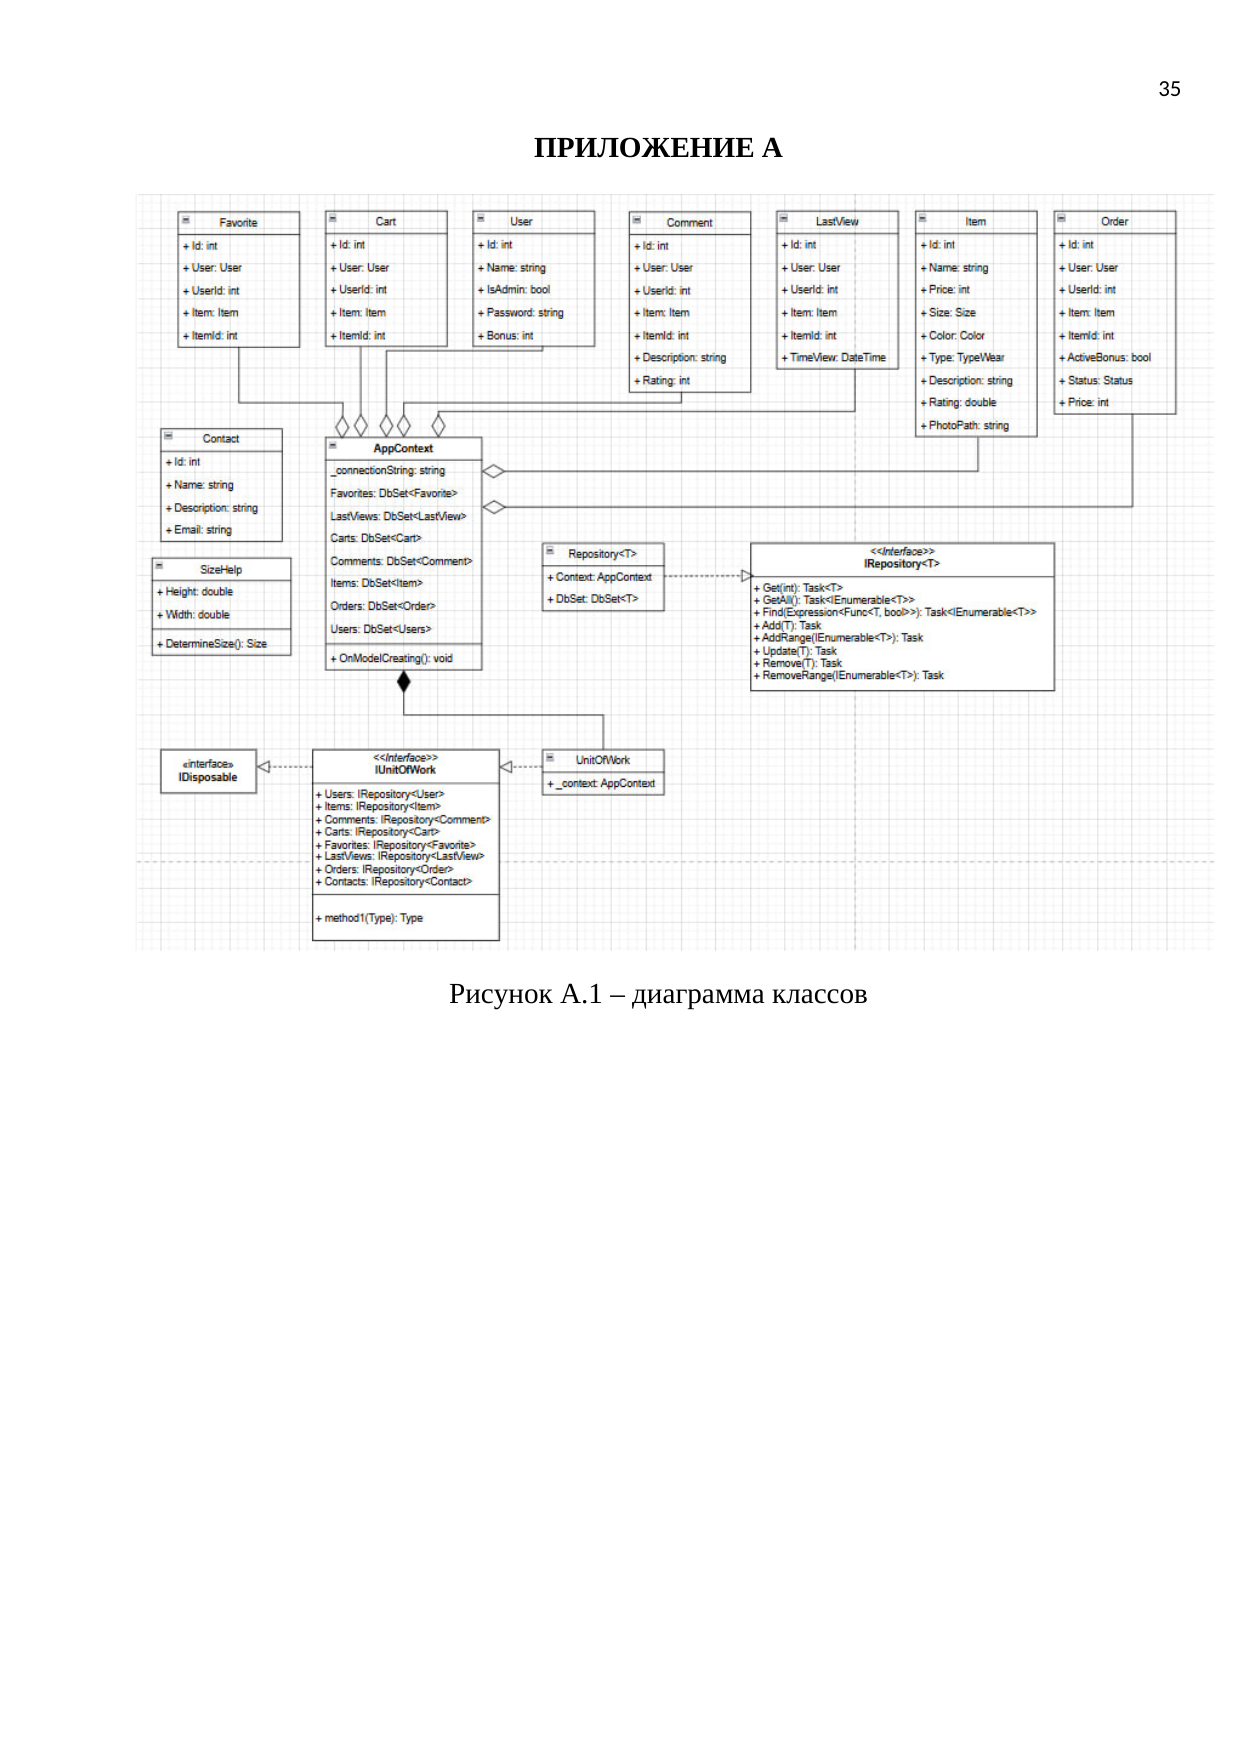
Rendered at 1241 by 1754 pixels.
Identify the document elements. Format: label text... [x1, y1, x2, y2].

picture [135, 194, 1215, 951]
text Рисунок А.1 – диаграмма классов [136, 976, 1181, 1009]
subtitle ПРИЛОЖЕНИЕ А [136, 130, 1181, 163]
